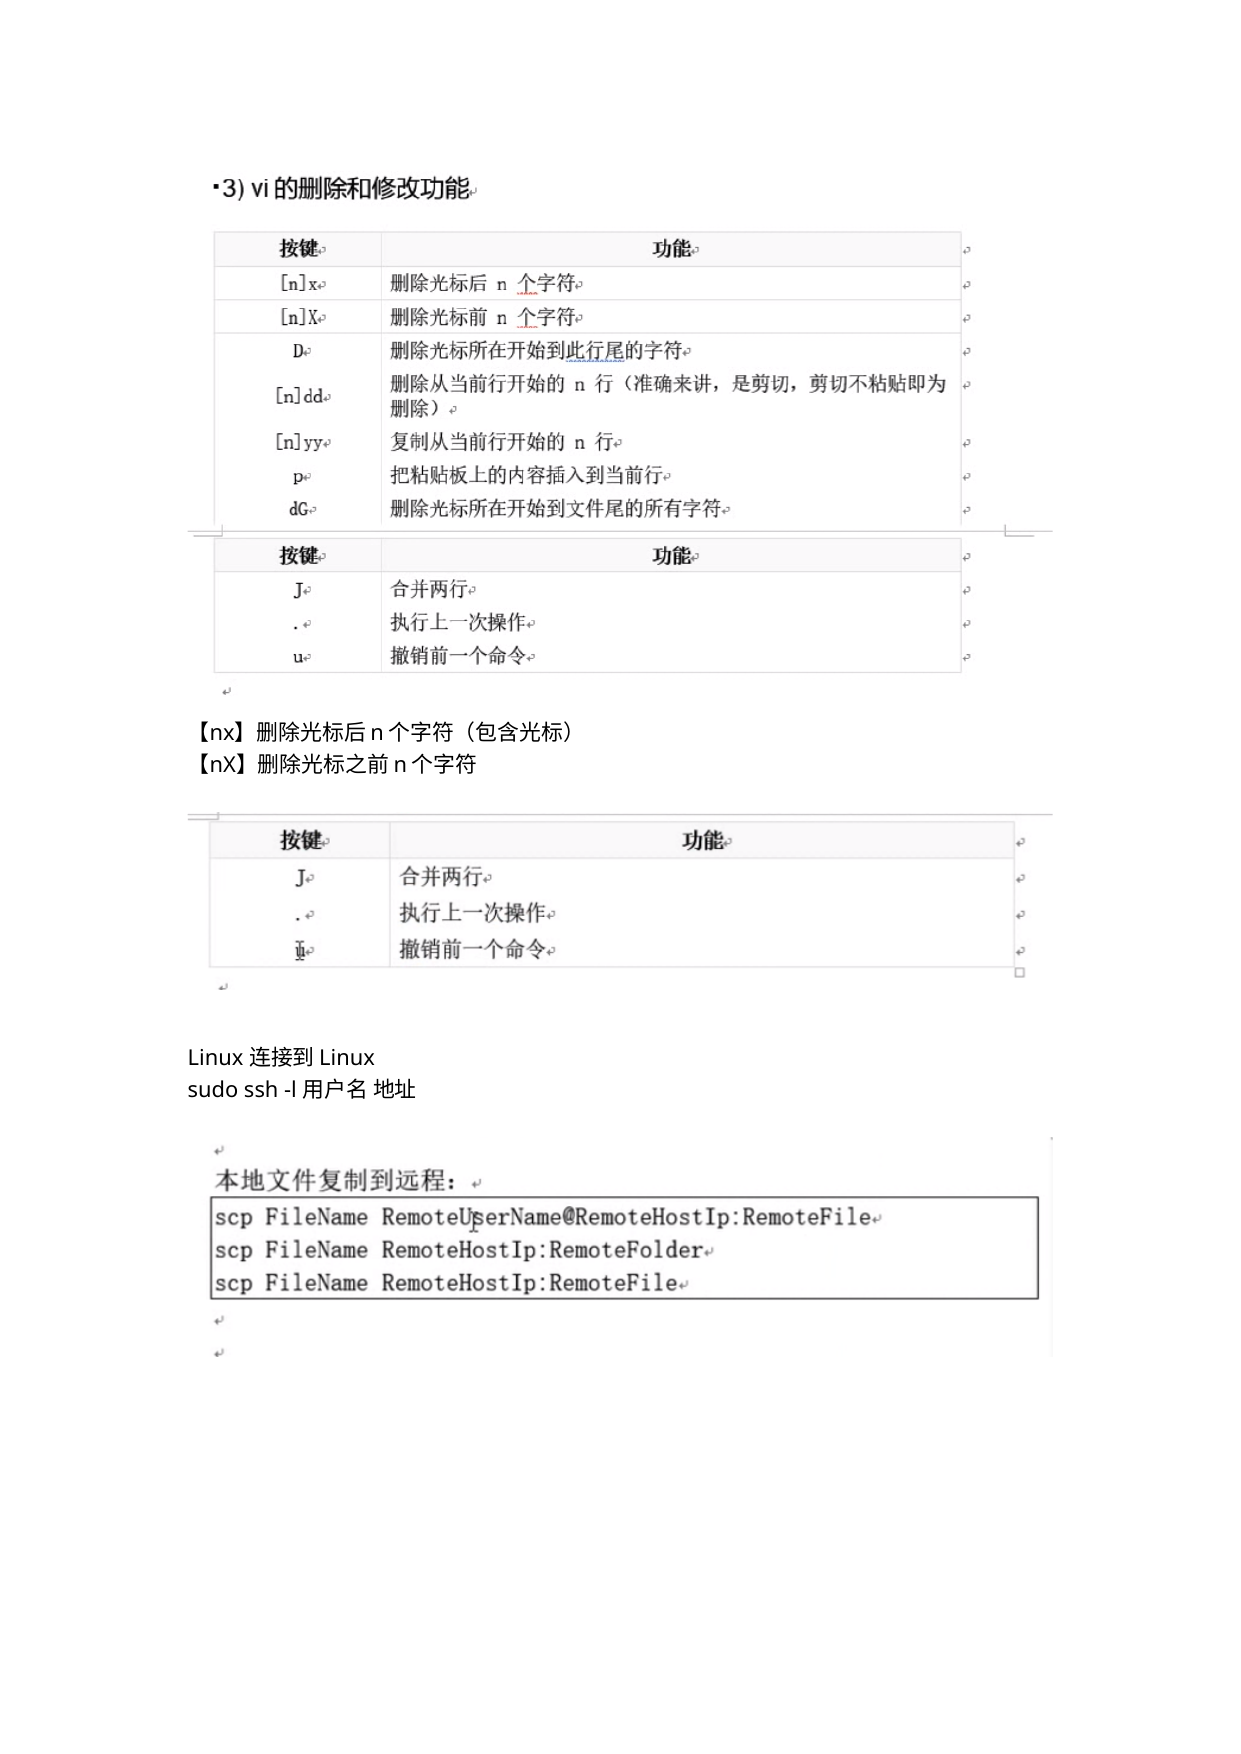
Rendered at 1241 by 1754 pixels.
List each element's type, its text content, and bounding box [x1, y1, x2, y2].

text 【nx】删除光标后n个字符（包含光标） [187, 714, 1053, 747]
text sudo ssh -l 用户名 地址 [187, 1072, 1053, 1104]
picture [187, 812, 1053, 990]
picture [187, 162, 1053, 713]
text Linux 连接到Linux [187, 1039, 1053, 1072]
text 【nX】删除光标之前n个字符 [187, 747, 1053, 779]
picture [187, 1137, 1053, 1357]
